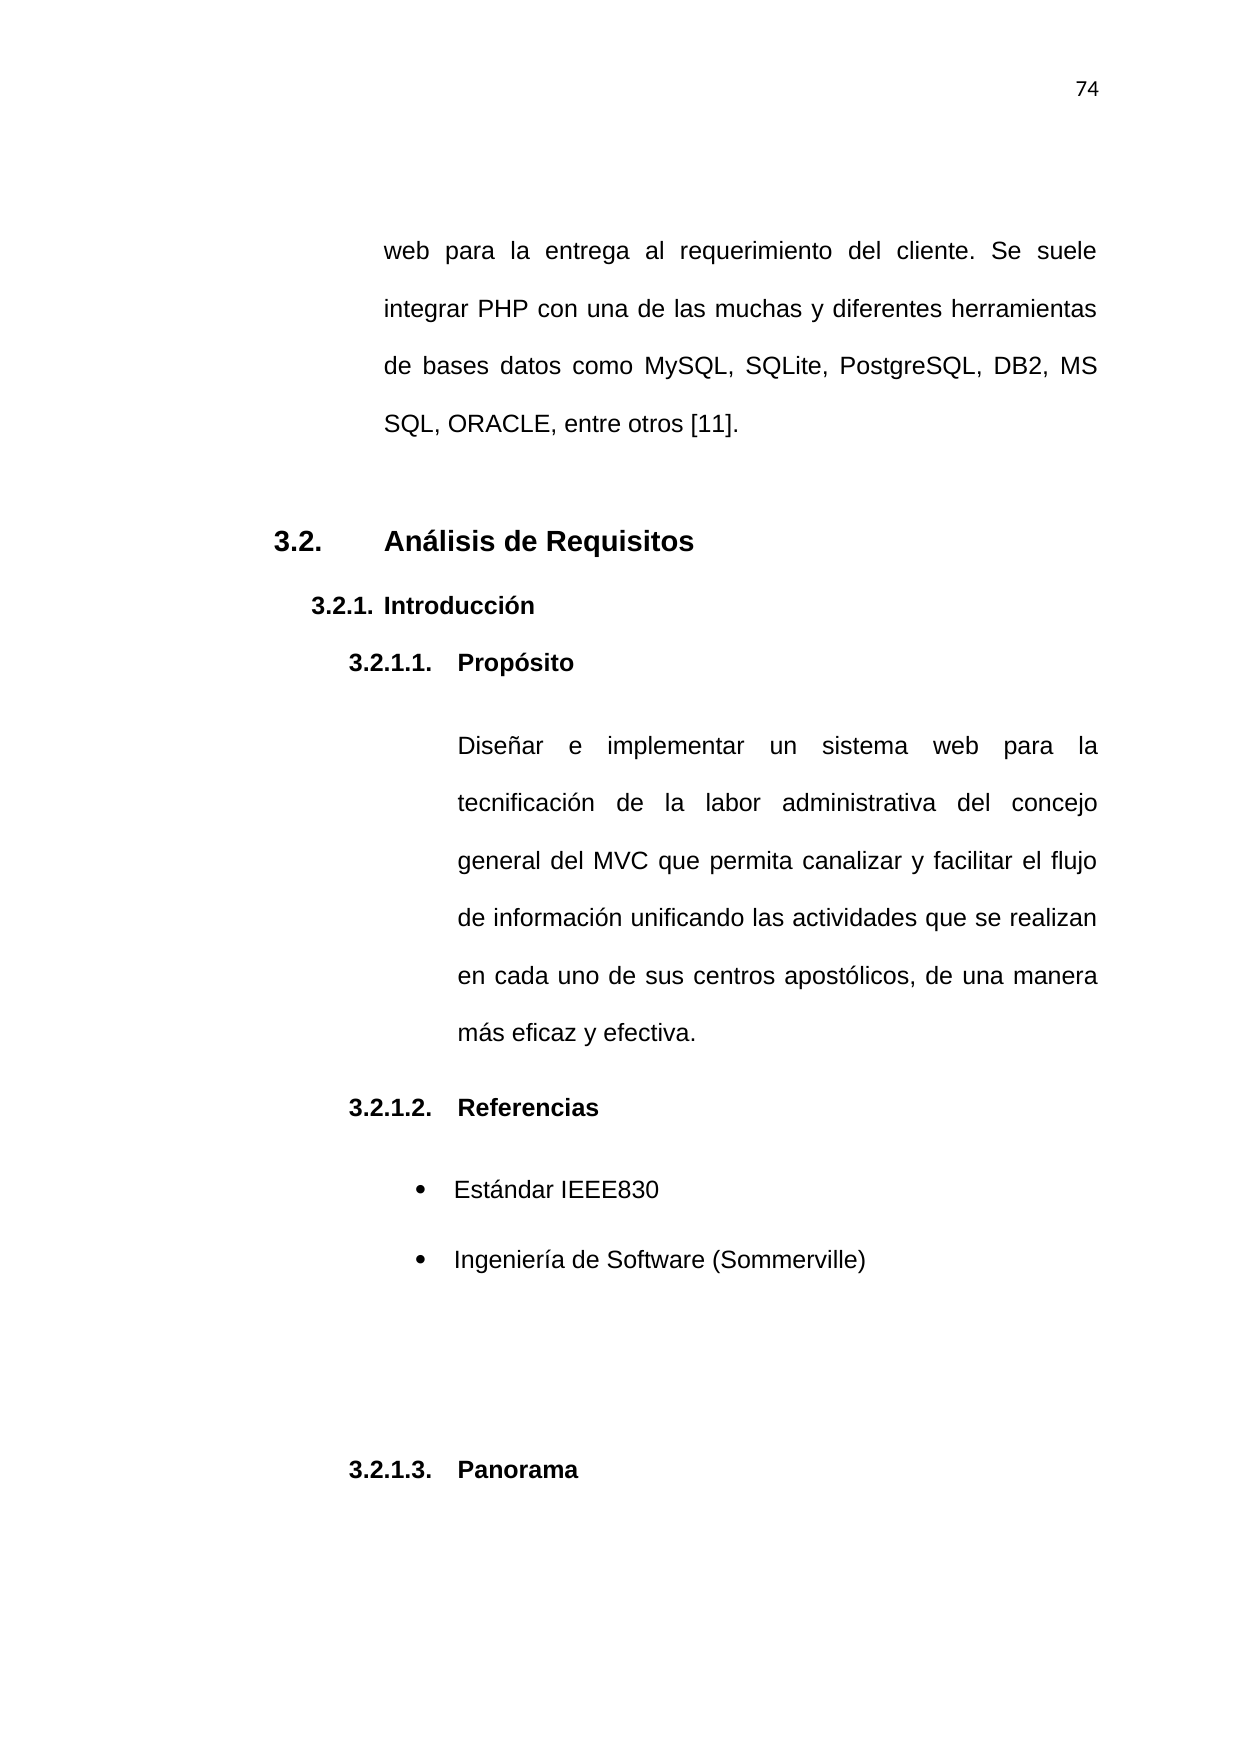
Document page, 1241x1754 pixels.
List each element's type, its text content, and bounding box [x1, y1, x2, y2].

list Estándar IEEE830 [416, 1175, 1098, 1204]
list Panorama [349, 1455, 1098, 1484]
list Ingeniería de Software (Sommerville) [416, 1245, 1098, 1274]
list Análisis de Requisitos [274, 524, 1098, 557]
list Propósito [349, 648, 1098, 677]
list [384, 236, 1098, 437]
list Referencias [349, 1092, 1098, 1121]
list Introducción [311, 591, 1098, 619]
text Diseñar e implementar un sistema web para la tecnificación de la labor administrativa del concejo general del MVC que permita canalizar y facilitar el flujo de información unificando las actividades que se realizan en cada uno de sus centros apostólicos, de una manera más eficaz y efectiva. [457, 731, 1098, 1047]
